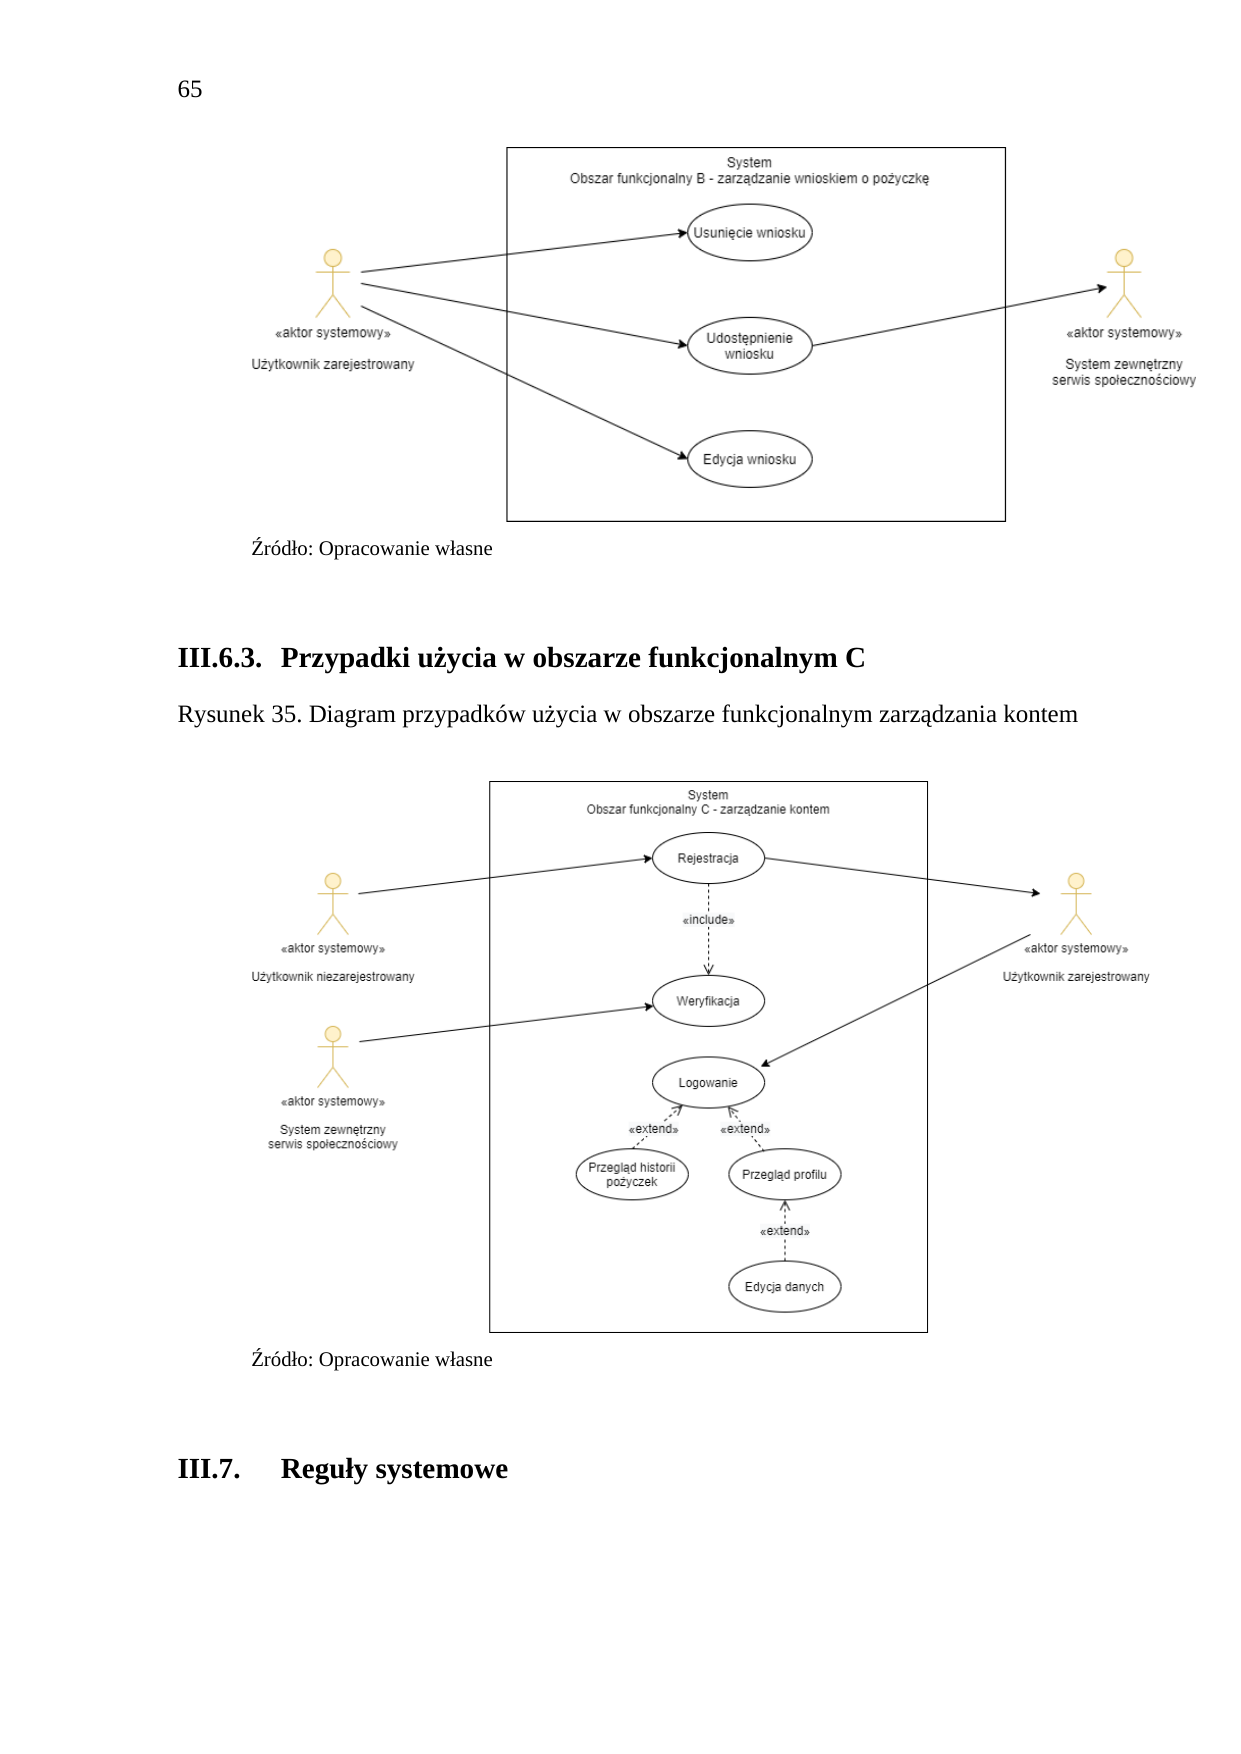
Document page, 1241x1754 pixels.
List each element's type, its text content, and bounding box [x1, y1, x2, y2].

subtitle Przypadki użycia w obszarze funkcjonalnym C [177, 640, 1122, 674]
text Źródło: Opracowanie własne [177, 1347, 1122, 1371]
text Rysunek 35. Diagram przypadków użycia w obszarze funkcjonalnym zarządzania kontem [177, 699, 1122, 727]
picture [251, 147, 1196, 522]
subtitle Reguły systemowe [177, 1451, 1122, 1484]
text Źródło: Opracowanie własne [177, 536, 1122, 560]
picture [251, 781, 1150, 1333]
